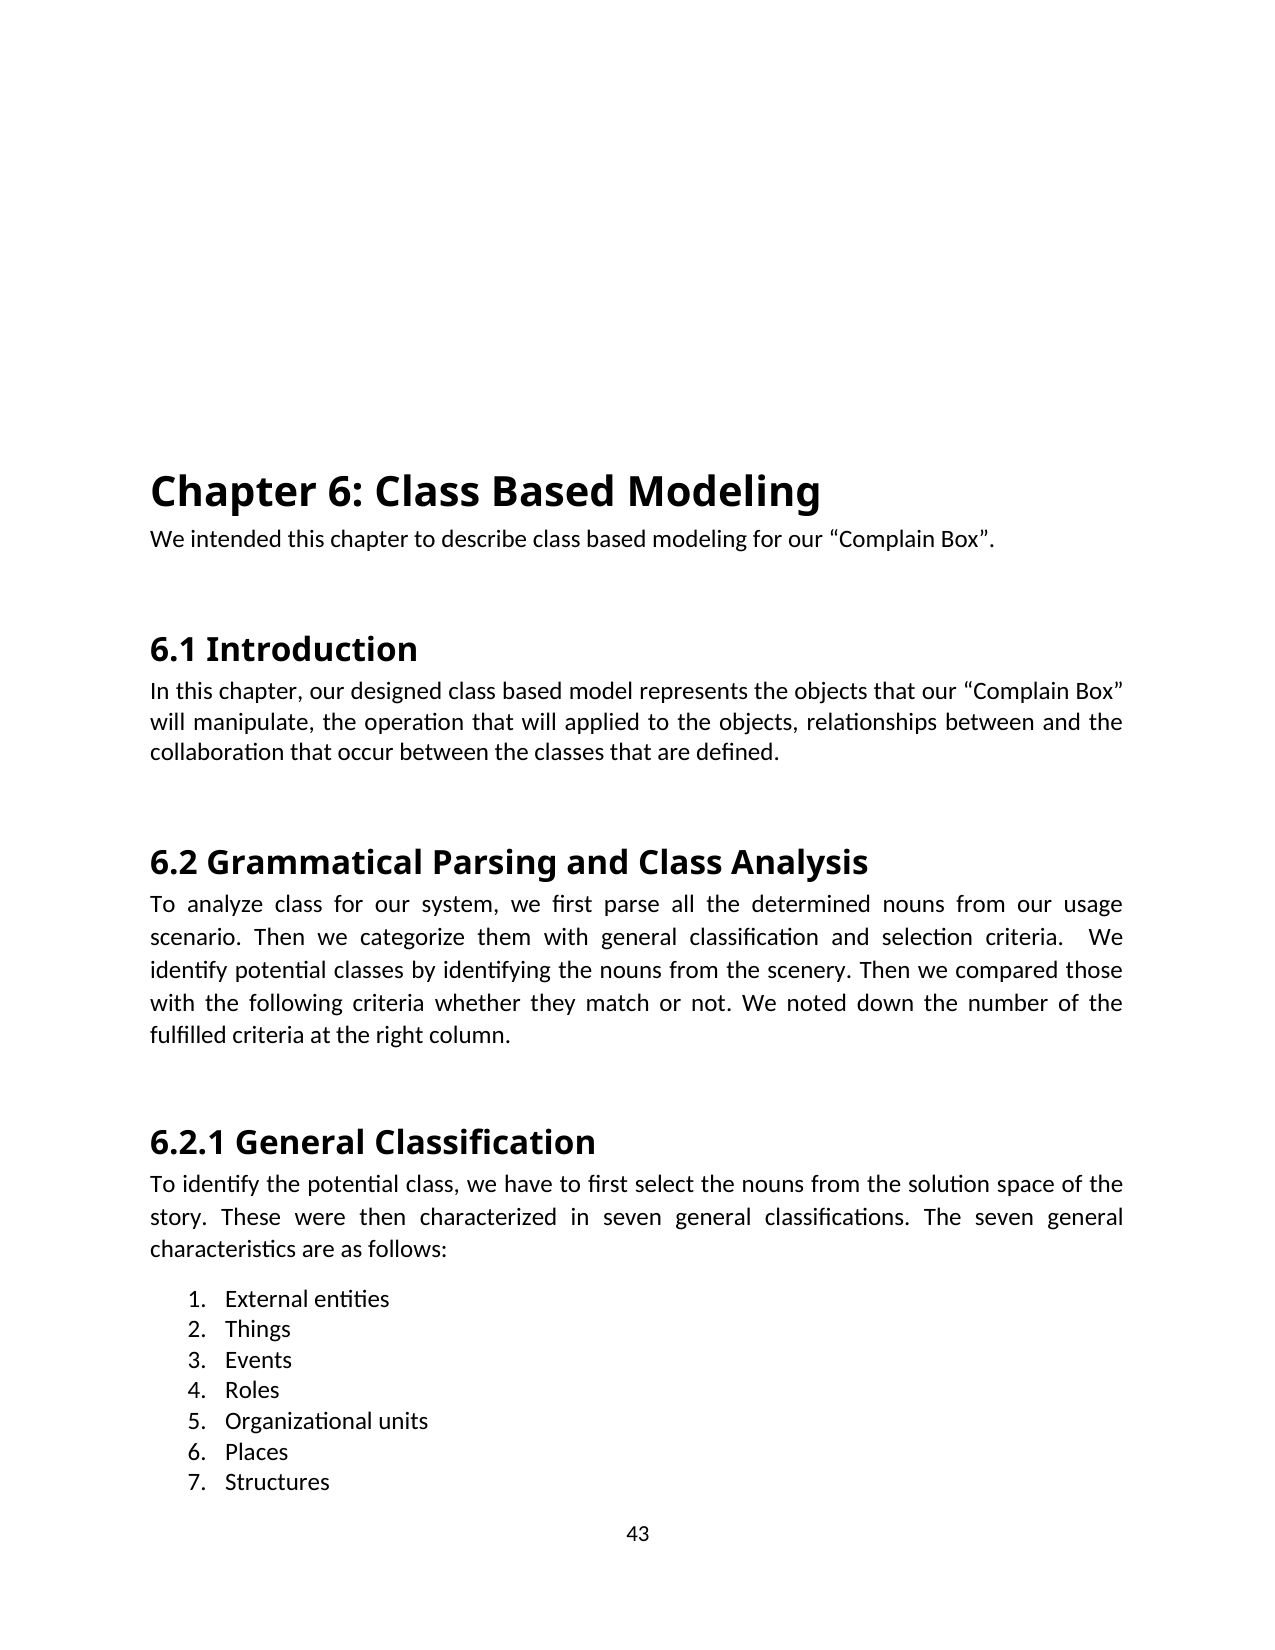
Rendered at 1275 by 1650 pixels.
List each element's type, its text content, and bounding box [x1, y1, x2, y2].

list Events [187, 1344, 1125, 1375]
list Structures [187, 1466, 1125, 1497]
list Roles [187, 1375, 1125, 1405]
text 6.1 Introduction [150, 626, 1125, 672]
list External entities [187, 1283, 1125, 1314]
text 6.2.1 General Classification [150, 1119, 1125, 1164]
list Things [187, 1314, 1125, 1344]
text To analyze class for our system, we first parse all the determined nouns from our usage scenario. Then we categorize them with general classification and selection criteria. We identify potential classes by identifying the nouns from the scenery. Then we compared those with the following criteria whether they match or not. We noted down the number of the fulfilled criteria at the right column. [150, 888, 1125, 1050]
text We intended this chapter to describe class based modeling for our “Complain Box”. [150, 523, 1125, 554]
list Organizational units [187, 1405, 1125, 1436]
text Chapter 6: Class Based Modeling [150, 462, 1125, 519]
text In this chapter, our designed class based model represents the objects that our “Complain Box” will manipulate, the operation that will applied to the objects, relationships between and the collaboration that occur between the classes that are defined. [150, 675, 1125, 767]
list Places [187, 1436, 1125, 1466]
text To identify the potential class, we have to first select the nouns from the solution space of the story. These were then characterized in seven general classifications. The seven general characteristics are as follows: [150, 1168, 1125, 1264]
text 6.2 Grammatical Parsing and Class Analysis [150, 839, 1125, 884]
